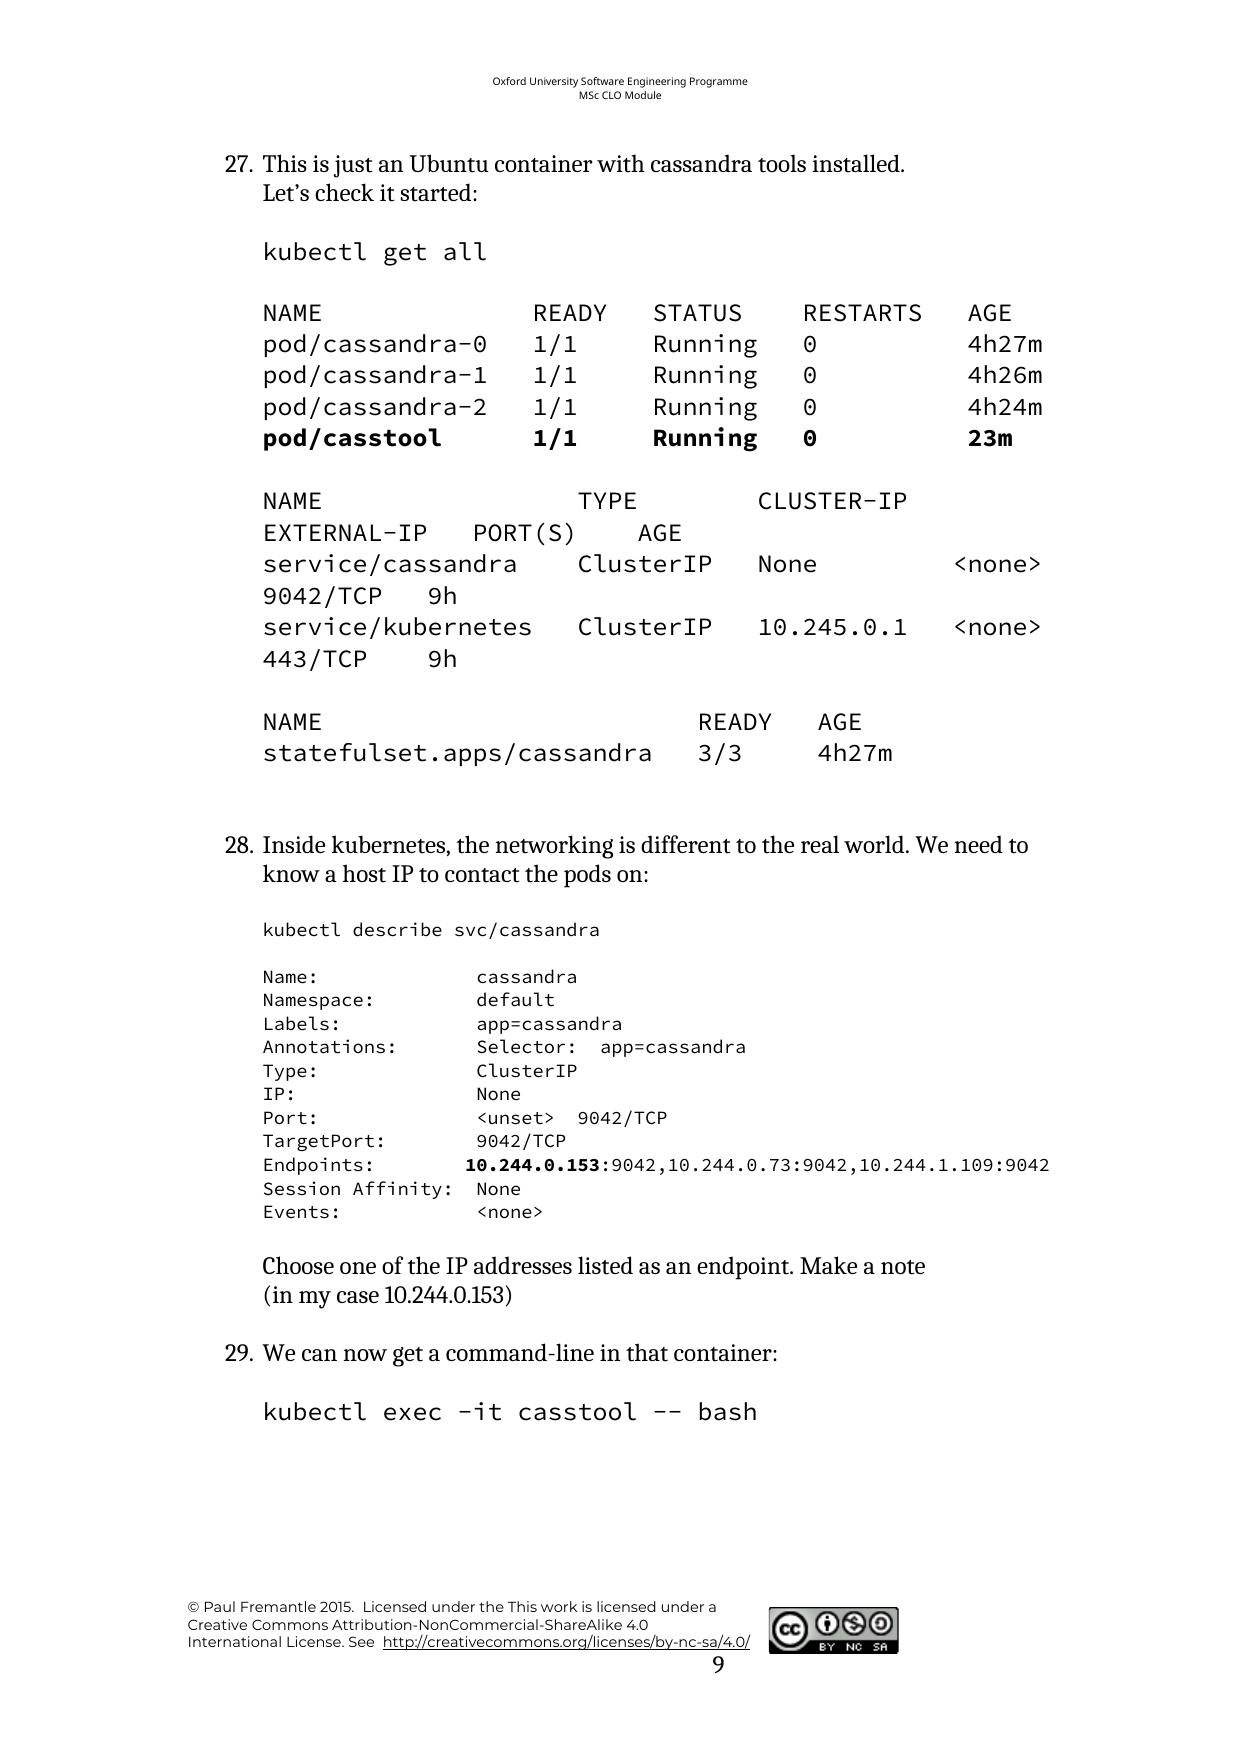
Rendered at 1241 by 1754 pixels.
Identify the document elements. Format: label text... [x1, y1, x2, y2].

text Endpoints: 10.244.0.153:9042,10.244.0.73:9042,10.244.1.109:9042 [262, 1153, 1053, 1176]
text Namespace: default [262, 988, 1053, 1012]
list Inside kubernetes, the networking is different to the real world. We need to know a host IP to contact the pods on: [225, 831, 1053, 889]
text kubectl describe svc/cassandra Name: cassandra [187, 917, 1053, 988]
text NAME READY STATUS RESTARTS AGE [262, 296, 1053, 328]
text (in my case 10.244.0.153) [187, 1281, 1053, 1310]
text NAME TYPE CLUSTER-IP EXTERNAL-IP PORT(S) AGE [262, 485, 1053, 548]
text Labels: app=cassandra [262, 1012, 1053, 1035]
list This is just an Ubuntu container with cassandra tools installed. Let’s check it started: kubectl get all [225, 150, 1053, 296]
list We can now get a command-line in that container: [225, 1338, 1053, 1396]
text pod/casstool 1/1 Running 0 23m [262, 422, 1053, 454]
text IP: None [262, 1082, 1053, 1106]
text pod/cassandra-1 1/1 Running 0 4h26m [262, 359, 1053, 391]
text service/kubernetes ClusterIP 10.245.0.1 <none> 443/TCP 9h [262, 611, 1053, 674]
text Port: <unset> 9042/TCP [262, 1106, 1053, 1129]
text Choose one of the IP addresses listed as an endpoint. Make a note [187, 1252, 1053, 1281]
picture [768, 1607, 899, 1654]
text statefulset.apps/cassandra 3/3 4h27m [262, 737, 1053, 768]
text NAME READY AGE [262, 705, 1053, 737]
text pod/cassandra-2 1/1 Running 0 4h24m [262, 391, 1053, 422]
text kubectl exec -it casstool -- bash [262, 1396, 1053, 1456]
text Annotations: Selector: app=cassandra [262, 1035, 1053, 1059]
text pod/cassandra-0 1/1 Running 0 4h27m [262, 328, 1053, 359]
text Session Affinity: None [262, 1176, 1053, 1200]
text Type: ClusterIP [262, 1059, 1053, 1082]
text service/cassandra ClusterIP None <none> 9042/TCP 9h [262, 548, 1053, 611]
text TargetPort: 9042/TCP [262, 1129, 1053, 1153]
text Events: <none> [262, 1200, 1053, 1223]
